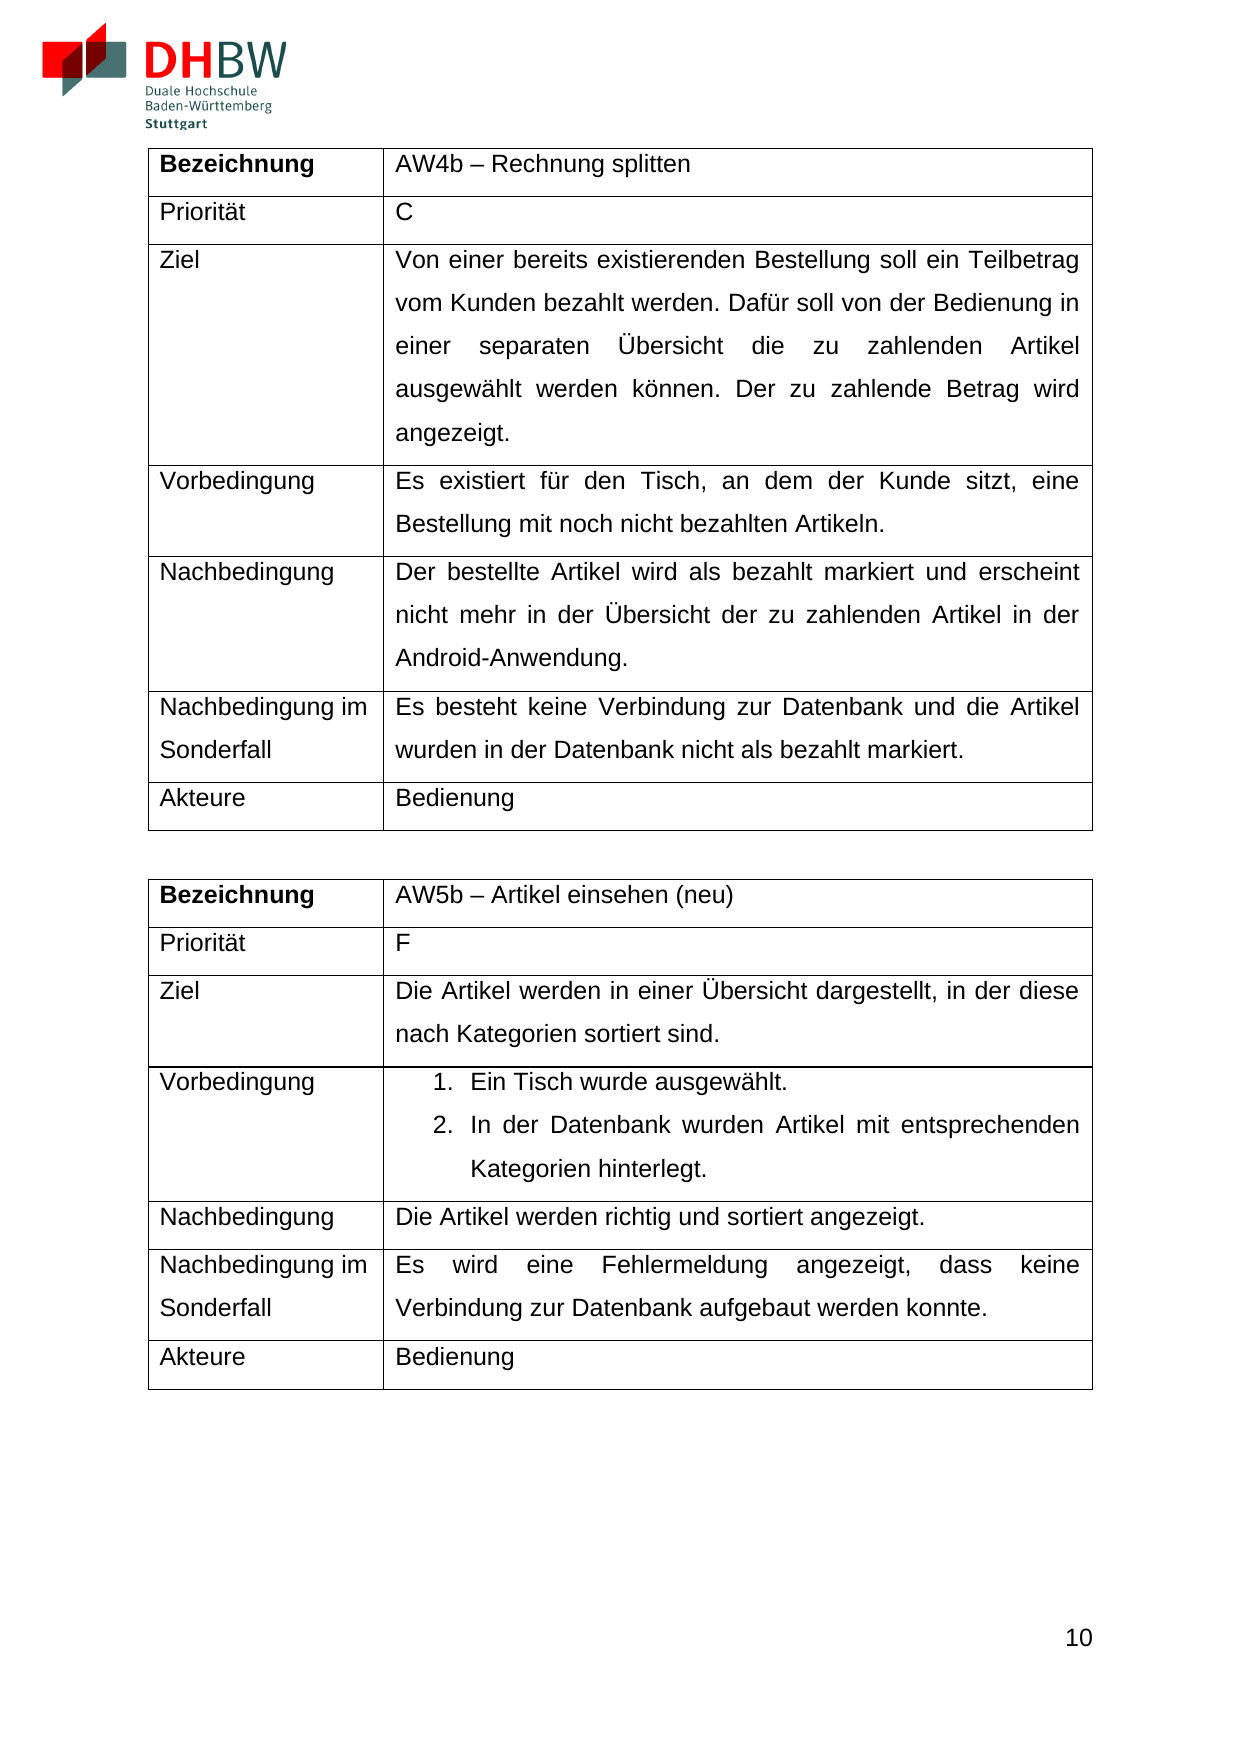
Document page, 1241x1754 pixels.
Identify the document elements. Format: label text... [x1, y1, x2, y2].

table_cell Es existiert für den Tisch, an dem der Kunde sitzt, eine Bestellung mit noch nicht bezahlten Artikeln. [384, 466, 1092, 556]
table_cell Die Artikel werden in einer Übersicht dargestellt, in der diese nach Kategorien sortiert sind. [384, 976, 1092, 1066]
table_cell C [384, 197, 1092, 244]
table_cell Es wird eine Fehlermeldung angezeigt, dass keine Verbindung zur Datenbank aufgebaut werden konnte. [384, 1250, 1092, 1340]
table_cell Nachbedingung im Sonderfall [149, 692, 383, 782]
picture [39, 20, 286, 130]
table_header AW4b – Rechnung splitten [384, 149, 1092, 196]
table_cell Nachbedingung im Sonderfall [149, 1250, 383, 1340]
table_cell Ziel [149, 976, 383, 1066]
table_cell F [384, 928, 1092, 975]
table_cell Priorität [149, 928, 383, 975]
table_cell Von einer bereits existierenden Bestellung soll ein Teilbetrag vom Kunden bezahlt werden. Dafür soll von der Bedienung in einer separaten Übersicht die zu zahlenden Artikel ausgewählt werden können. Der zu zahlende Betrag wird angezeigt. [384, 245, 1092, 465]
table_cell Vorbedingung [149, 466, 383, 556]
table_cell Bedienung [384, 783, 1092, 830]
table_header Bezeichnung [149, 880, 383, 927]
table_cell Priorität [149, 197, 383, 244]
table_cell Akteure [149, 783, 383, 830]
table_cell Bedienung [384, 1341, 1092, 1389]
table_cell Nachbedingung [149, 557, 383, 691]
table_header Bezeichnung [149, 149, 383, 196]
table_cell Der bestellte Artikel wird als bezahlt markiert und erscheint nicht mehr in der Übersicht der zu zahlenden Artikel in der Android-Anwendung. [384, 557, 1092, 691]
table_cell Es besteht keine Verbindung zur Datenbank und die Artikel wurden in der Datenbank nicht als bezahlt markiert. [384, 692, 1092, 782]
table_cell Vorbedingung [149, 1068, 383, 1201]
table_cell Ein Tisch wurde ausgewählt. In der Datenbank wurden Artikel mit entsprechenden Kategorien hinterlegt. [384, 1068, 1092, 1201]
table_cell Nachbedingung [149, 1202, 383, 1249]
table_header AW5b – Artikel einsehen (neu) [384, 880, 1092, 927]
table_cell Ziel [149, 245, 383, 465]
table_cell Akteure [149, 1341, 383, 1389]
table_cell Die Artikel werden richtig und sortiert angezeigt. [384, 1202, 1092, 1249]
